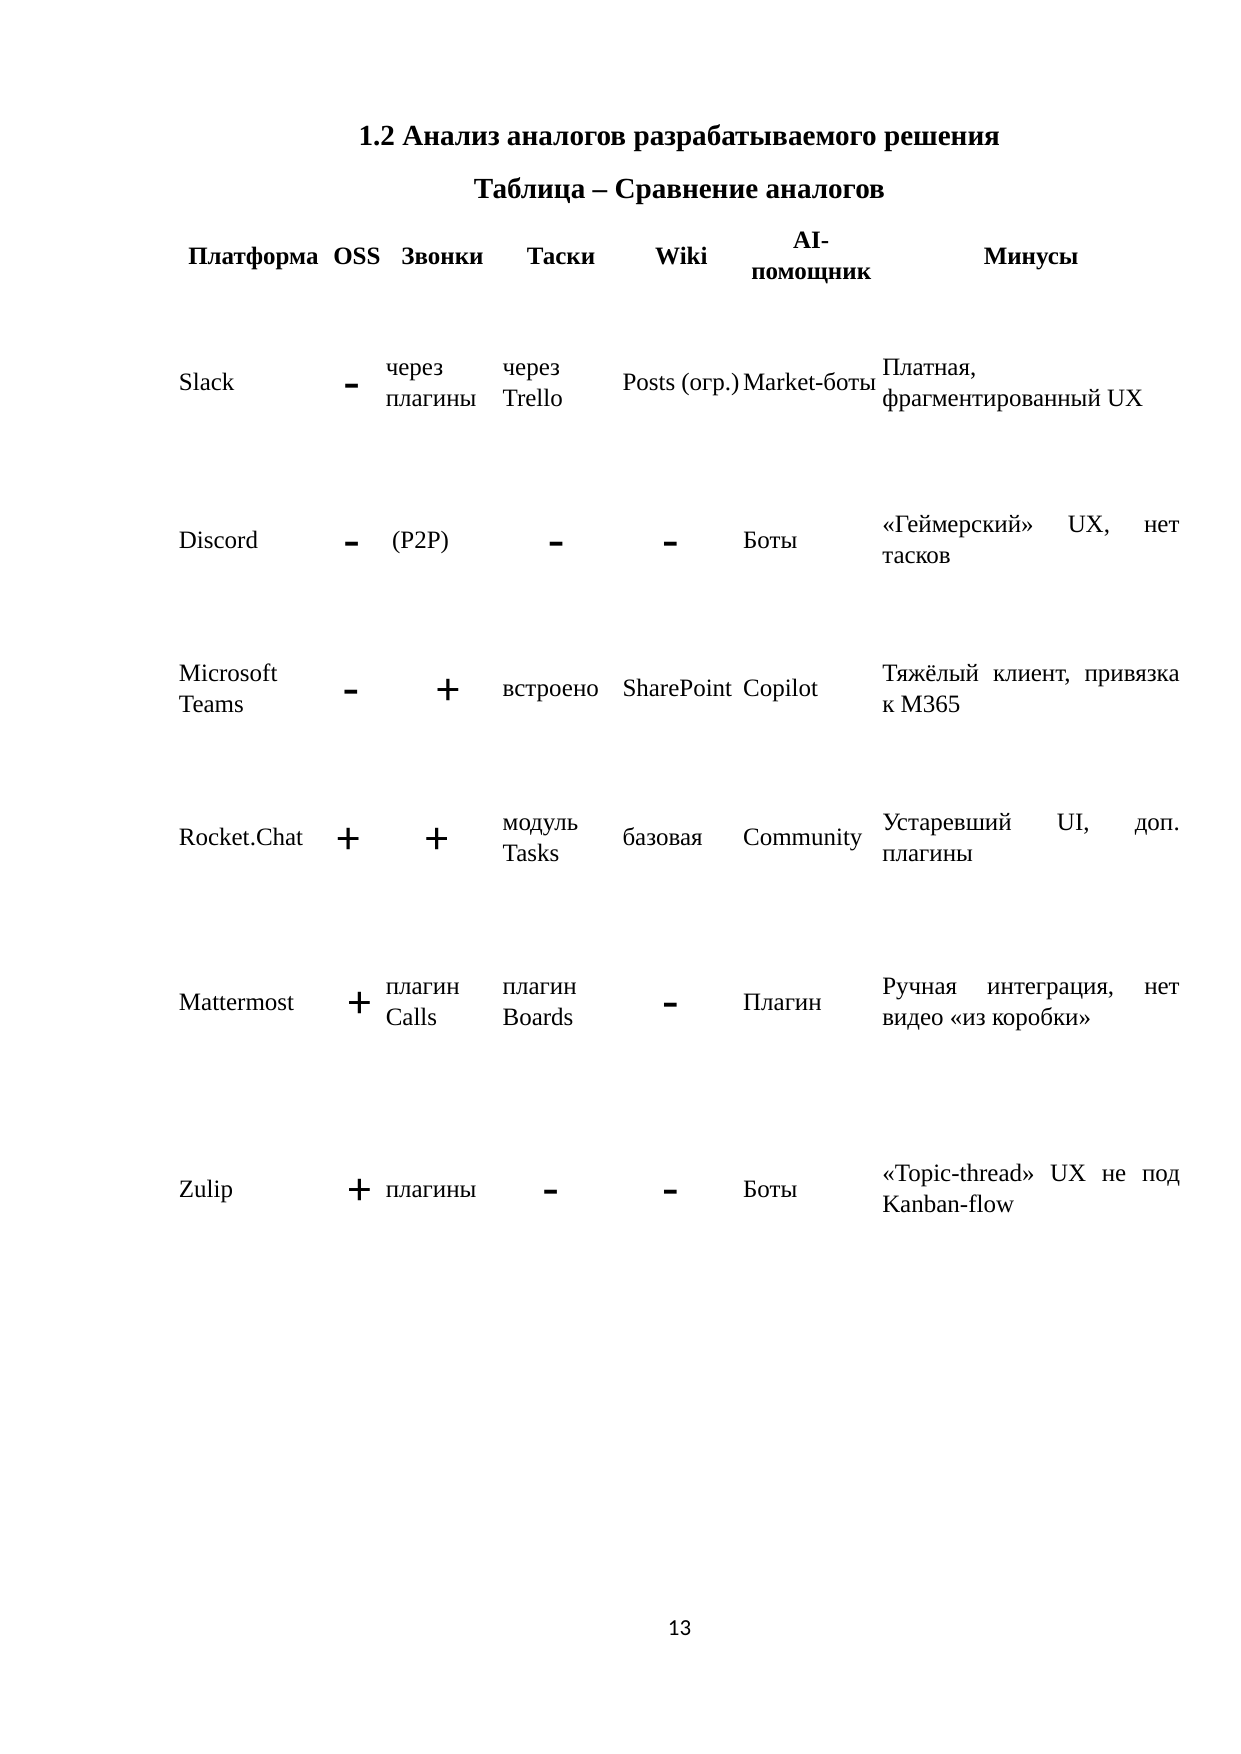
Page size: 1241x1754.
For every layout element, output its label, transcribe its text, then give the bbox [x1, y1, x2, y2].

table_cell + [329, 919, 384, 1102]
table_header Минусы [880, 224, 1181, 305]
table_cell + [329, 1102, 384, 1293]
table_cell Microsoft Teams [177, 621, 329, 773]
table_cell Zulip [177, 1102, 329, 1293]
table_cell плагины [384, 1102, 501, 1293]
table_cell - [501, 1102, 621, 1293]
table_cell Платная, фрагментированный UX [880, 305, 1181, 477]
table_cell - [621, 919, 741, 1102]
table_cell Market-боты [741, 305, 880, 477]
table_header OSS [329, 224, 384, 305]
text Таблица – Сравнение аналогов [177, 171, 1181, 204]
table_cell Плагин [741, 919, 880, 1102]
table_cell Ручная интеграция, нет видео «из коробки» [880, 919, 1181, 1102]
table_cell встроено [501, 621, 621, 773]
table_cell - [329, 477, 384, 621]
table_cell Боты [741, 477, 880, 621]
table_cell + [384, 621, 501, 773]
table_cell базовая [621, 774, 741, 919]
table_cell плагин Calls [384, 919, 501, 1102]
table_cell плагин Boards [501, 919, 621, 1102]
table_header Звонки [384, 224, 501, 305]
table_cell Discord [177, 477, 329, 621]
table_cell Copilot [741, 621, 880, 773]
table_cell + [329, 774, 384, 919]
table_header Таски [501, 224, 621, 305]
table_header Wiki [621, 224, 741, 305]
table_cell Rocket.Chat [177, 774, 329, 919]
table_cell - [329, 305, 384, 477]
table_cell (P2P) [384, 477, 501, 621]
table_header AI-помощник [741, 224, 880, 305]
table_cell через плагины [384, 305, 501, 477]
table_cell SharePoint [621, 621, 741, 773]
table_header Платформа [177, 224, 329, 305]
text 1.2 Анализ аналогов разрабатываемого решения [177, 118, 1181, 152]
table_cell Боты [741, 1102, 880, 1293]
table_cell Community [741, 774, 880, 919]
table_cell модуль Tasks [501, 774, 621, 919]
table_cell Mattermost [177, 919, 329, 1102]
table_cell Устаревший UI, доп. плагины [880, 774, 1181, 919]
table_cell - [329, 621, 384, 773]
table_cell Slack [177, 305, 329, 477]
table_cell Posts (огр.) [621, 305, 741, 477]
table_cell + [384, 774, 501, 919]
table_cell - [621, 1102, 741, 1293]
table_cell - [501, 477, 621, 621]
table_cell «Геймерский» UX, нет тасков [880, 477, 1181, 621]
table_cell через Trello [501, 305, 621, 477]
table_cell - [621, 477, 741, 621]
table_cell «Topic-thread» UX не под Kanban-flow [880, 1102, 1181, 1293]
table_cell Тяжёлый клиент, привязка к M365 [880, 621, 1181, 773]
